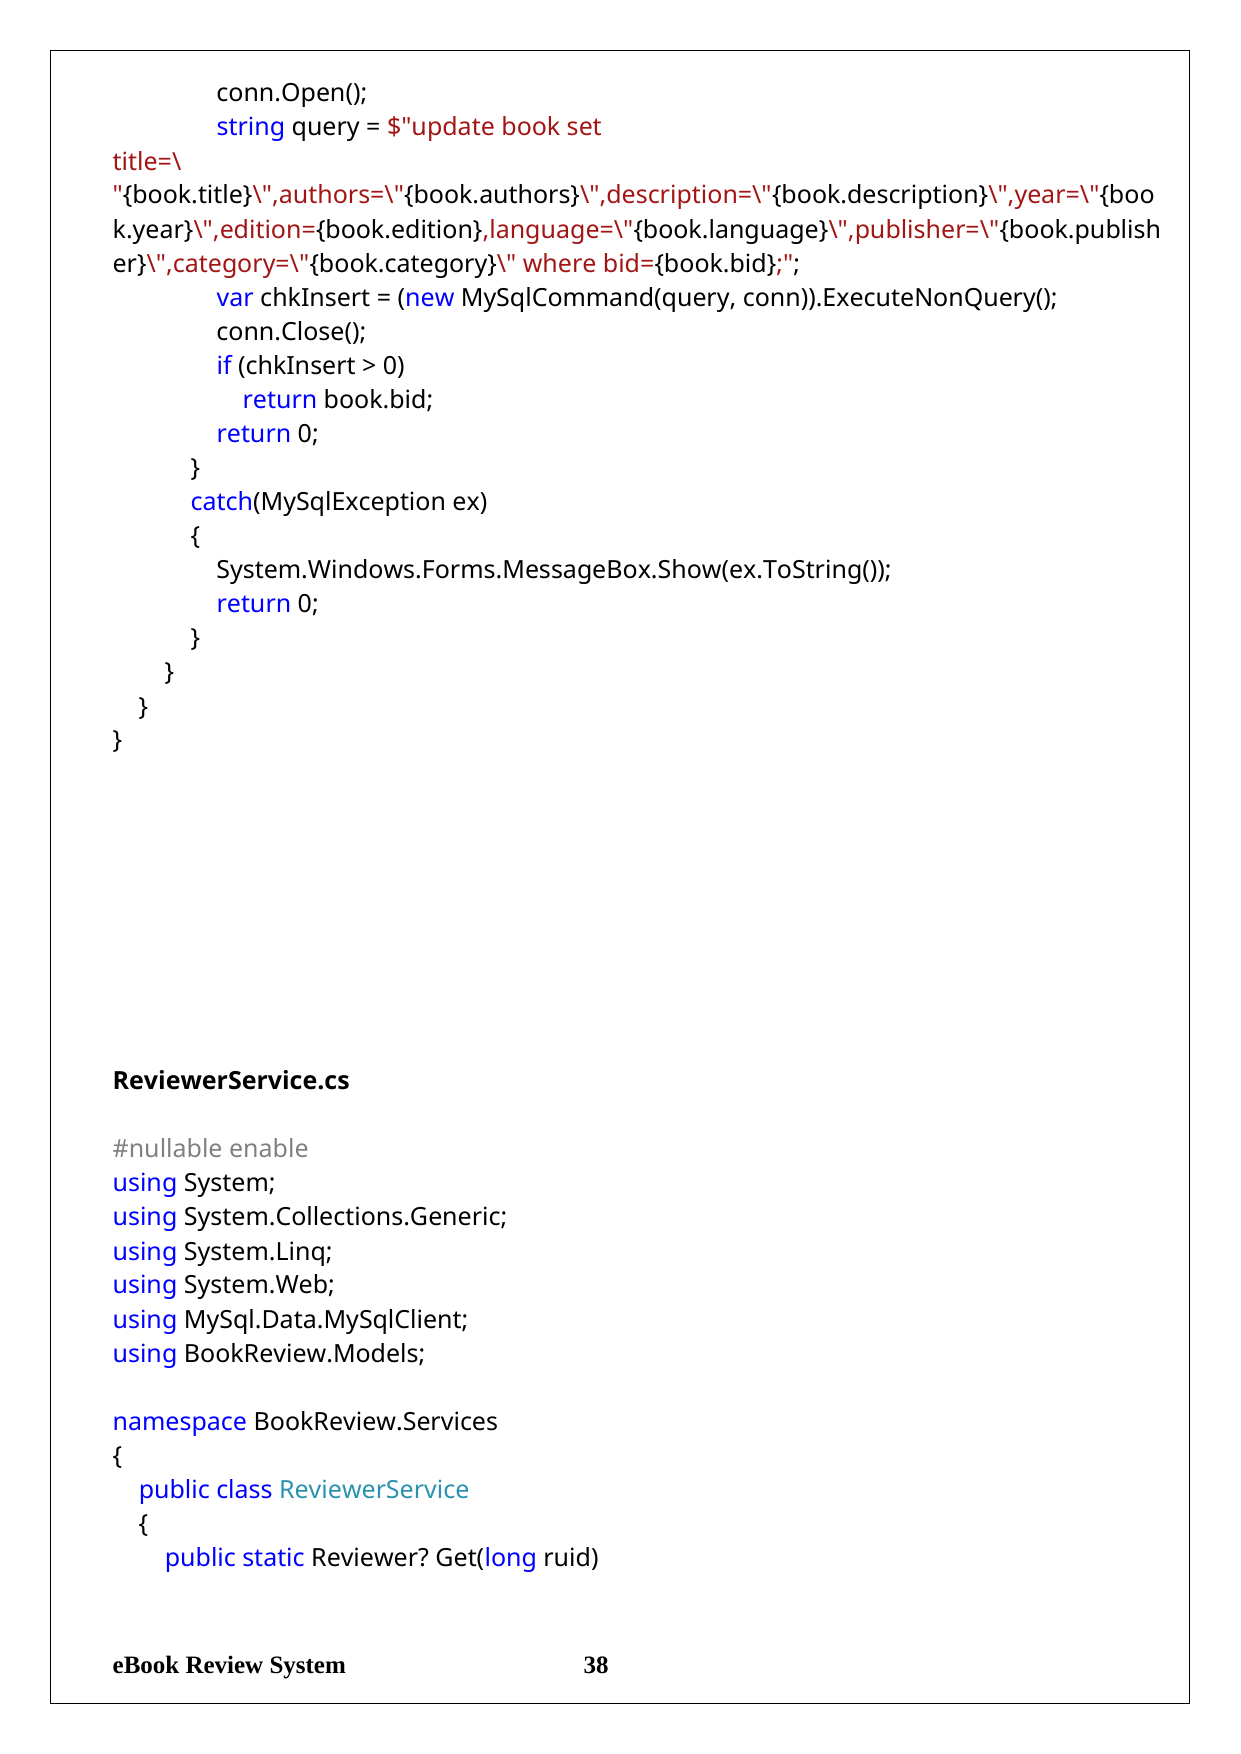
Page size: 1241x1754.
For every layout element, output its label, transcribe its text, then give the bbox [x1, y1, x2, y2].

text return book.bid; [112, 382, 1162, 416]
text catch(MySqlException ex) [112, 484, 1162, 518]
text using System.Linq; [112, 1233, 1162, 1267]
text namespace BookReview.Services [112, 1403, 1162, 1437]
text return 0; [112, 586, 1162, 620]
text return 0; [112, 416, 1162, 450]
text } [112, 620, 1162, 654]
text conn.Close(); [112, 313, 1162, 347]
text { [112, 1506, 1162, 1540]
text using System.Collections.Generic; [112, 1199, 1162, 1233]
text using System; [112, 1165, 1162, 1199]
text } [112, 450, 1162, 484]
text using System.Web; [112, 1267, 1162, 1301]
text #nullable enable [112, 1131, 1162, 1165]
text ReviewerService.cs [112, 1063, 1162, 1097]
text using MySql.Data.MySqlClient; [112, 1301, 1162, 1335]
text } [112, 722, 1162, 756]
text { [112, 1437, 1162, 1472]
text conn.Open(); [112, 75, 1162, 109]
text public class ReviewerService [112, 1472, 1162, 1506]
text if (chkInsert > 0) [112, 347, 1162, 382]
text using BookReview.Models; [112, 1335, 1162, 1369]
text System.Windows.Forms.MessageBox.Show(ex.ToString()); [112, 552, 1162, 586]
text var chkInsert = (new MySqlCommand(query, conn)).ExecuteNonQuery(); [112, 279, 1162, 313]
text public static Reviewer? Get(long ruid) [112, 1540, 1162, 1574]
text string query = $"update book set title=\"{book.title}\",authors=\"{book.authors}\",description=\"{book.description}\",year=\"{book.year}\",edition={book.edition},language=\"{book.language}\",publisher=\"{book.publisher}\",category=\"{book.category}\" where bid={book.bid};"; [112, 109, 1162, 279]
text } [112, 654, 1162, 688]
text } [112, 688, 1162, 722]
text { [112, 518, 1162, 552]
